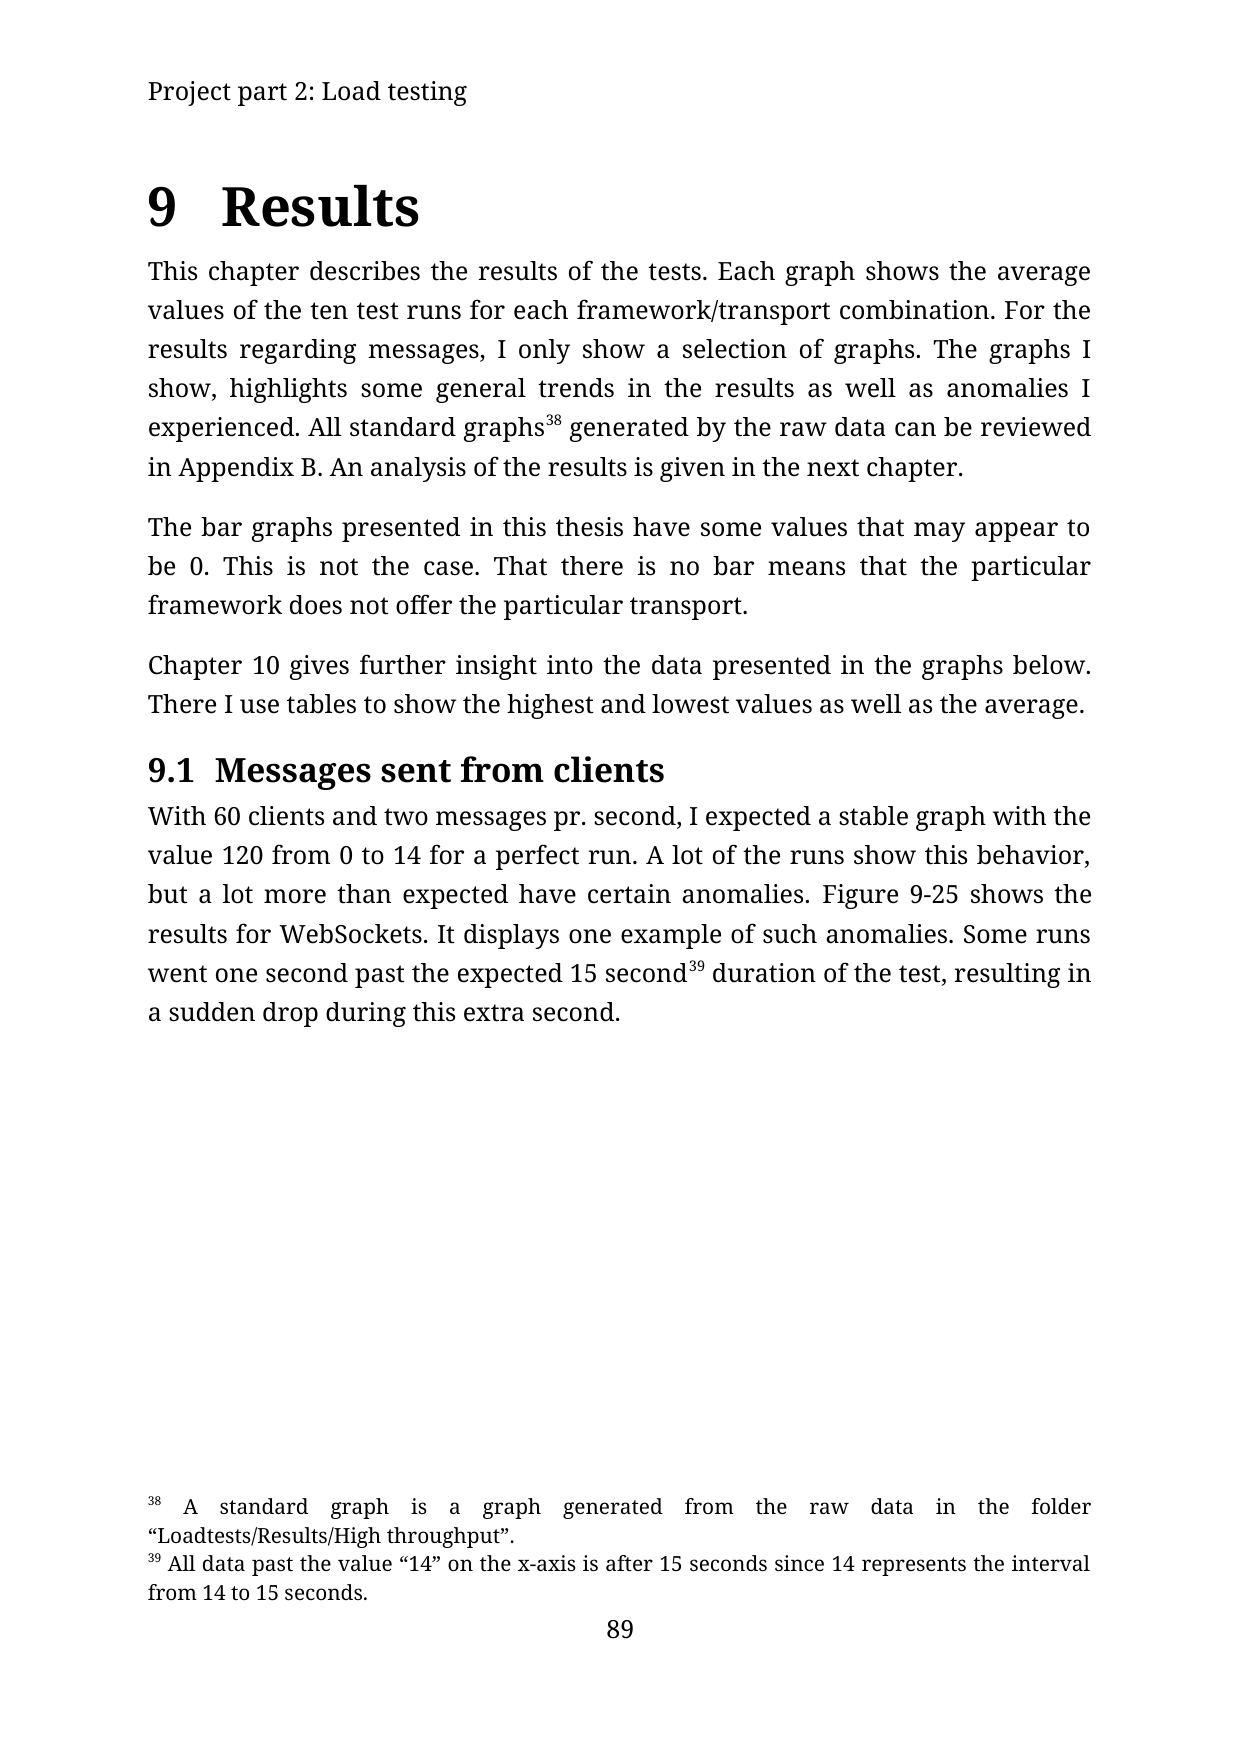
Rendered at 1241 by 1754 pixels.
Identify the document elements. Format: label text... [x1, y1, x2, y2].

text The bar graphs presented in this thesis have some values that may appear to be 0. This is not the case. That there is no bar means that the particular framework does not offer the particular transport. [148, 509, 1092, 622]
subtitle Results [148, 168, 1092, 242]
subtitle Messages sent from clients [148, 747, 1092, 792]
text This chapter describes the results of the tests. Each graph shows the average values of the ten test runs for each framework/transport combination. For the results regarding messages, I only show a selection of graphs. The graphs I show, highlights some general trends in the results as well as anomalies I experienced. All standard graphs generated by the raw data can be reviewed in Appendix B. An analysis of the results is given in the next chapter. [148, 253, 1092, 483]
text Chapter 10 gives further insight into the data presented in the graphs below. There I use tables to show the highest and lowest values as well as the average. [148, 647, 1092, 721]
